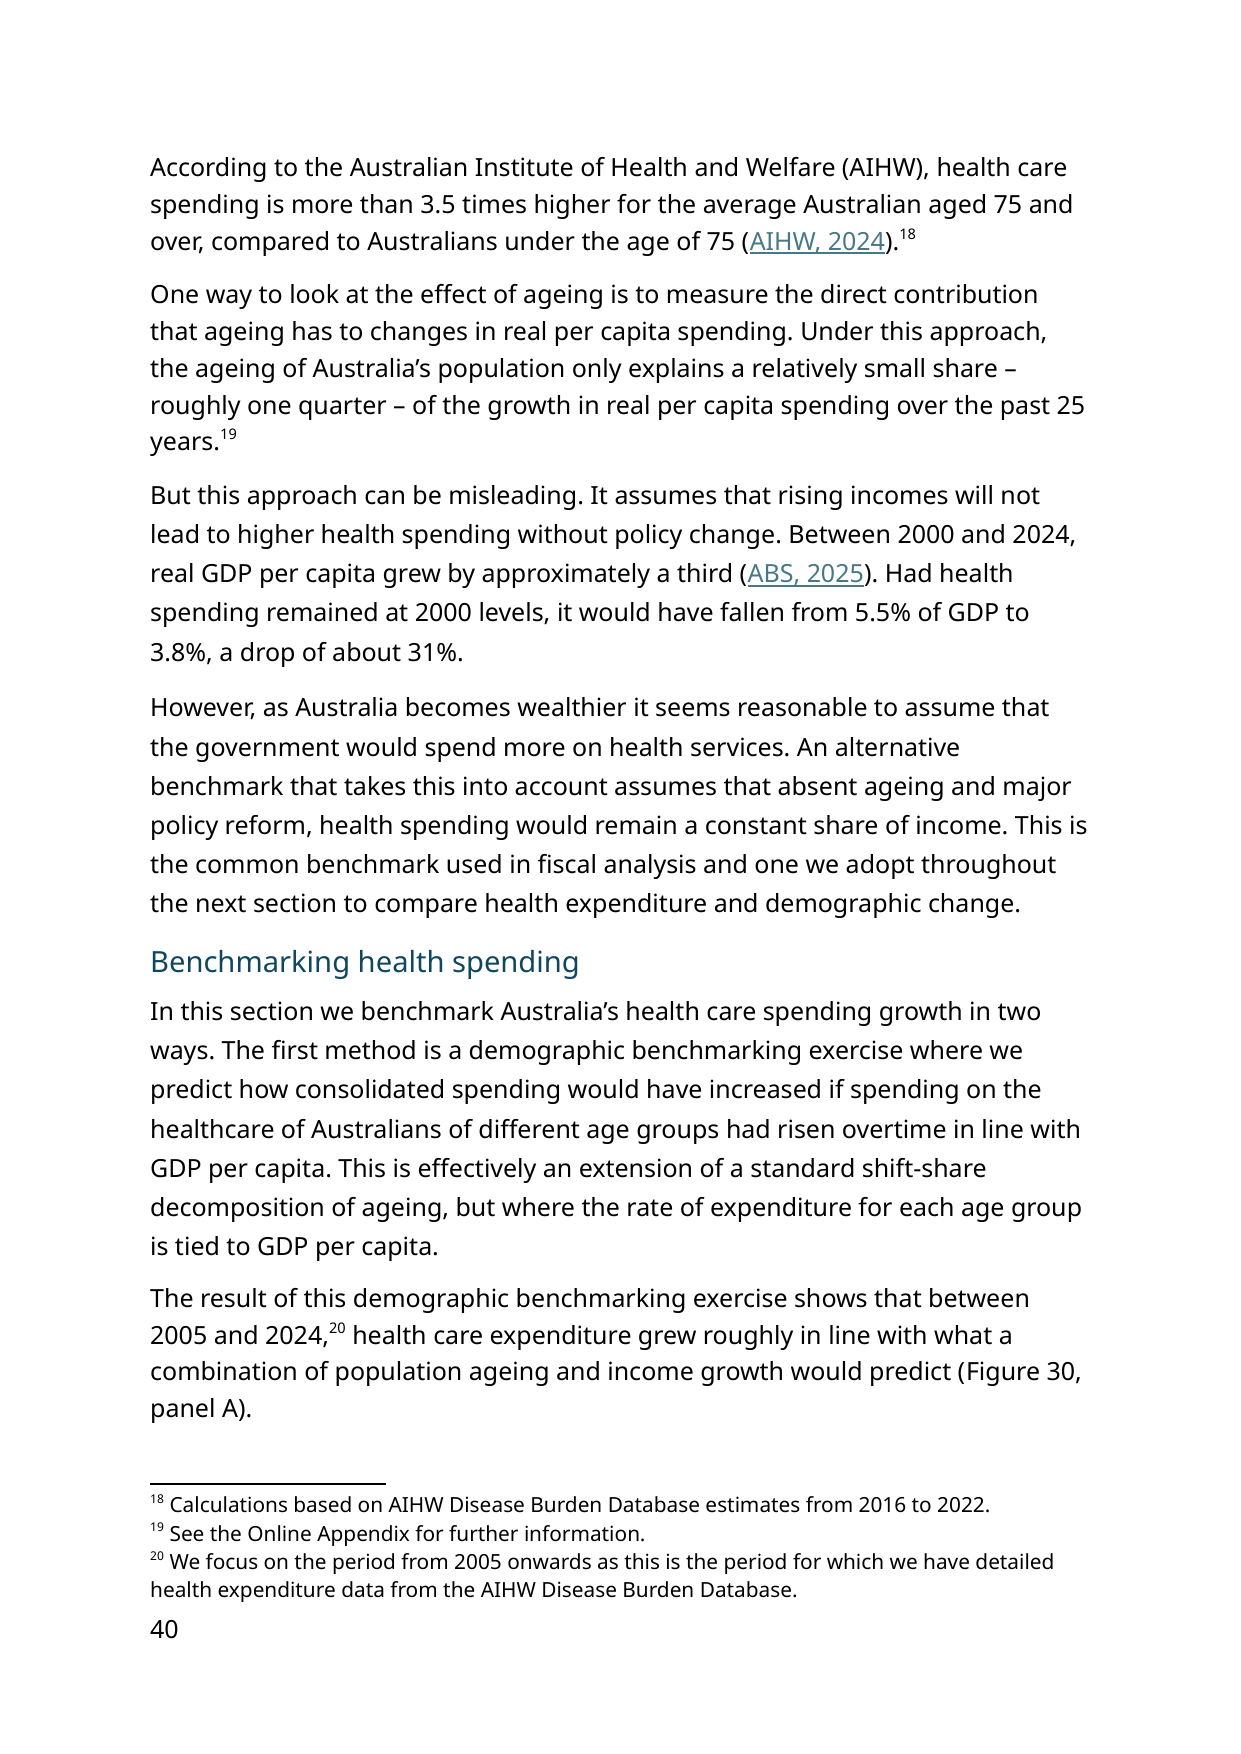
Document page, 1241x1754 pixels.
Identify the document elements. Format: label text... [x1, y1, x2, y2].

text The result of this demographic benchmarking exercise shows that between 2005 and 2024, health care expenditure grew roughly in line with what a combination of population ageing and income growth would predict (Figure 30, panel A). [150, 1281, 1090, 1425]
text However, as Australia becomes wealthier it seems reasonable to assume that the government would spend more on health services. An alternative benchmark that takes this into account assumes that absent ageing and major policy reform, health spending would remain a constant share of income. This is the common benchmark used in fiscal analysis and one we adopt throughout the next section to compare health expenditure and demographic change. [150, 690, 1090, 920]
subtitle Benchmarking health spending [150, 942, 1090, 981]
text One way to look at the effect of ageing is to measure the direct contribution that ageing has to changes in real per capita spending. Under this approach, the ageing of Australia’s population only explains a relatively small share – roughly one quarter – of the growth in real per capita spending over the past 25 years. [150, 277, 1090, 458]
text In this section we benchmark Australia’s health care spending growth in two ways. The first method is a demographic benchmarking exercise where we predict how consolidated spending would have increased if spending on the healthcare of Australians of different age groups had risen overtime in line with GDP per capita. This is effectively an extension of a standard shift-share decomposition of ageing, but where the rate of expenditure for each age group is tied to GDP per capita. [150, 994, 1090, 1263]
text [150, 150, 1090, 258]
text But this approach can be misleading. It assumes that rising incomes will not lead to higher health spending without policy change. Between 2000 and 2024, real GDP per capita grew by approximately a third (ABS, 2025). Had health spending remained at 2000 levels, it would have fallen from 5.5% of GDP to 3.8%, a drop of about 31%. [150, 477, 1090, 668]
